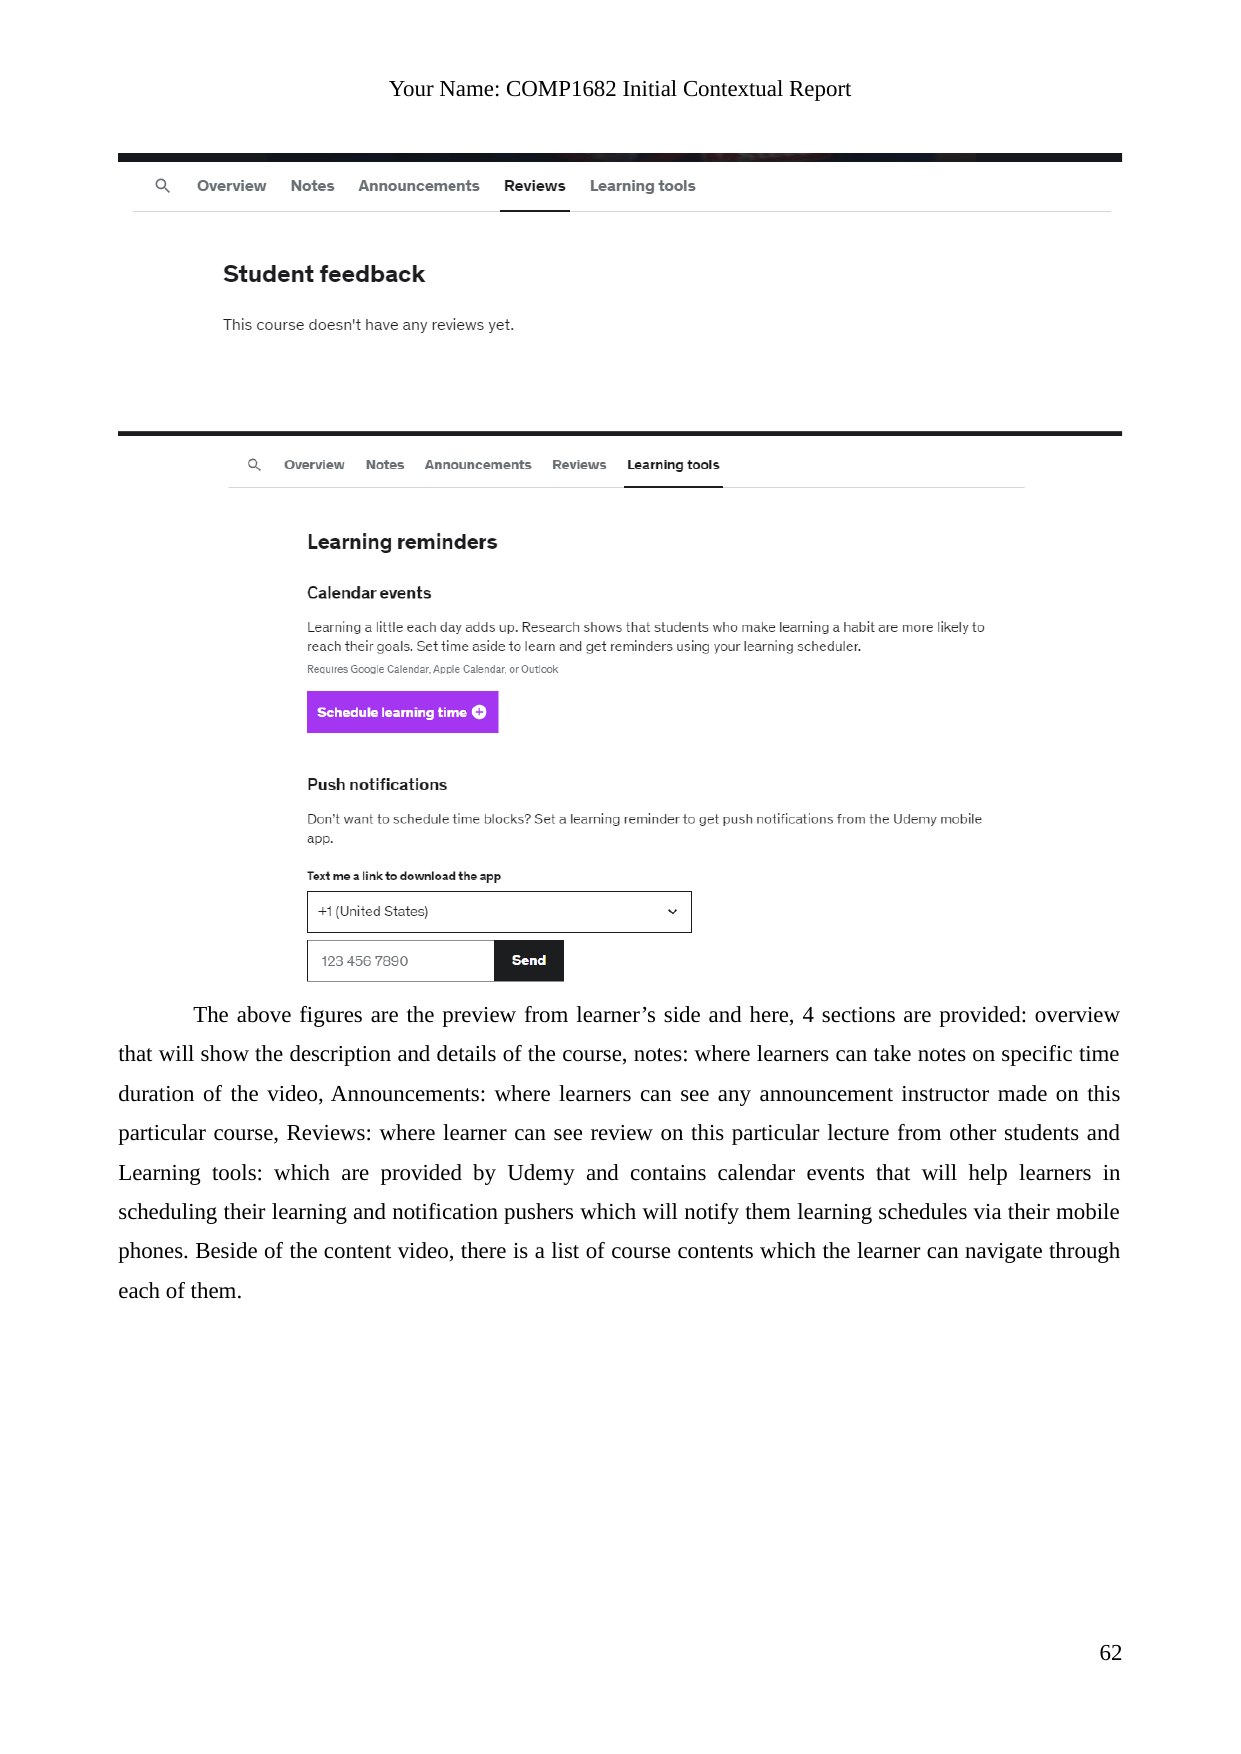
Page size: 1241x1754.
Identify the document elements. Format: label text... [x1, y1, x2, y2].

picture [215, 448, 1025, 988]
picture [118, 153, 1123, 436]
text The above figures are the preview from learner’s side and here, 4 sections are provided: overview that will show the description and details of the course, notes: where learners can take notes on specific time duration of the video, Announcements: where learners can see any announcement instructor made on this particular course, Reviews: where learner can see review on this particular lecture from other students and Learning tools: which are provided by Udemy and contains calendar events that will help learners in scheduling their learning and notification pushers which will notify them learning schedules via their mobile phones. Beside of the content video, there is a list of course contents which the learner can navigate through each of them. [118, 1001, 1122, 1303]
